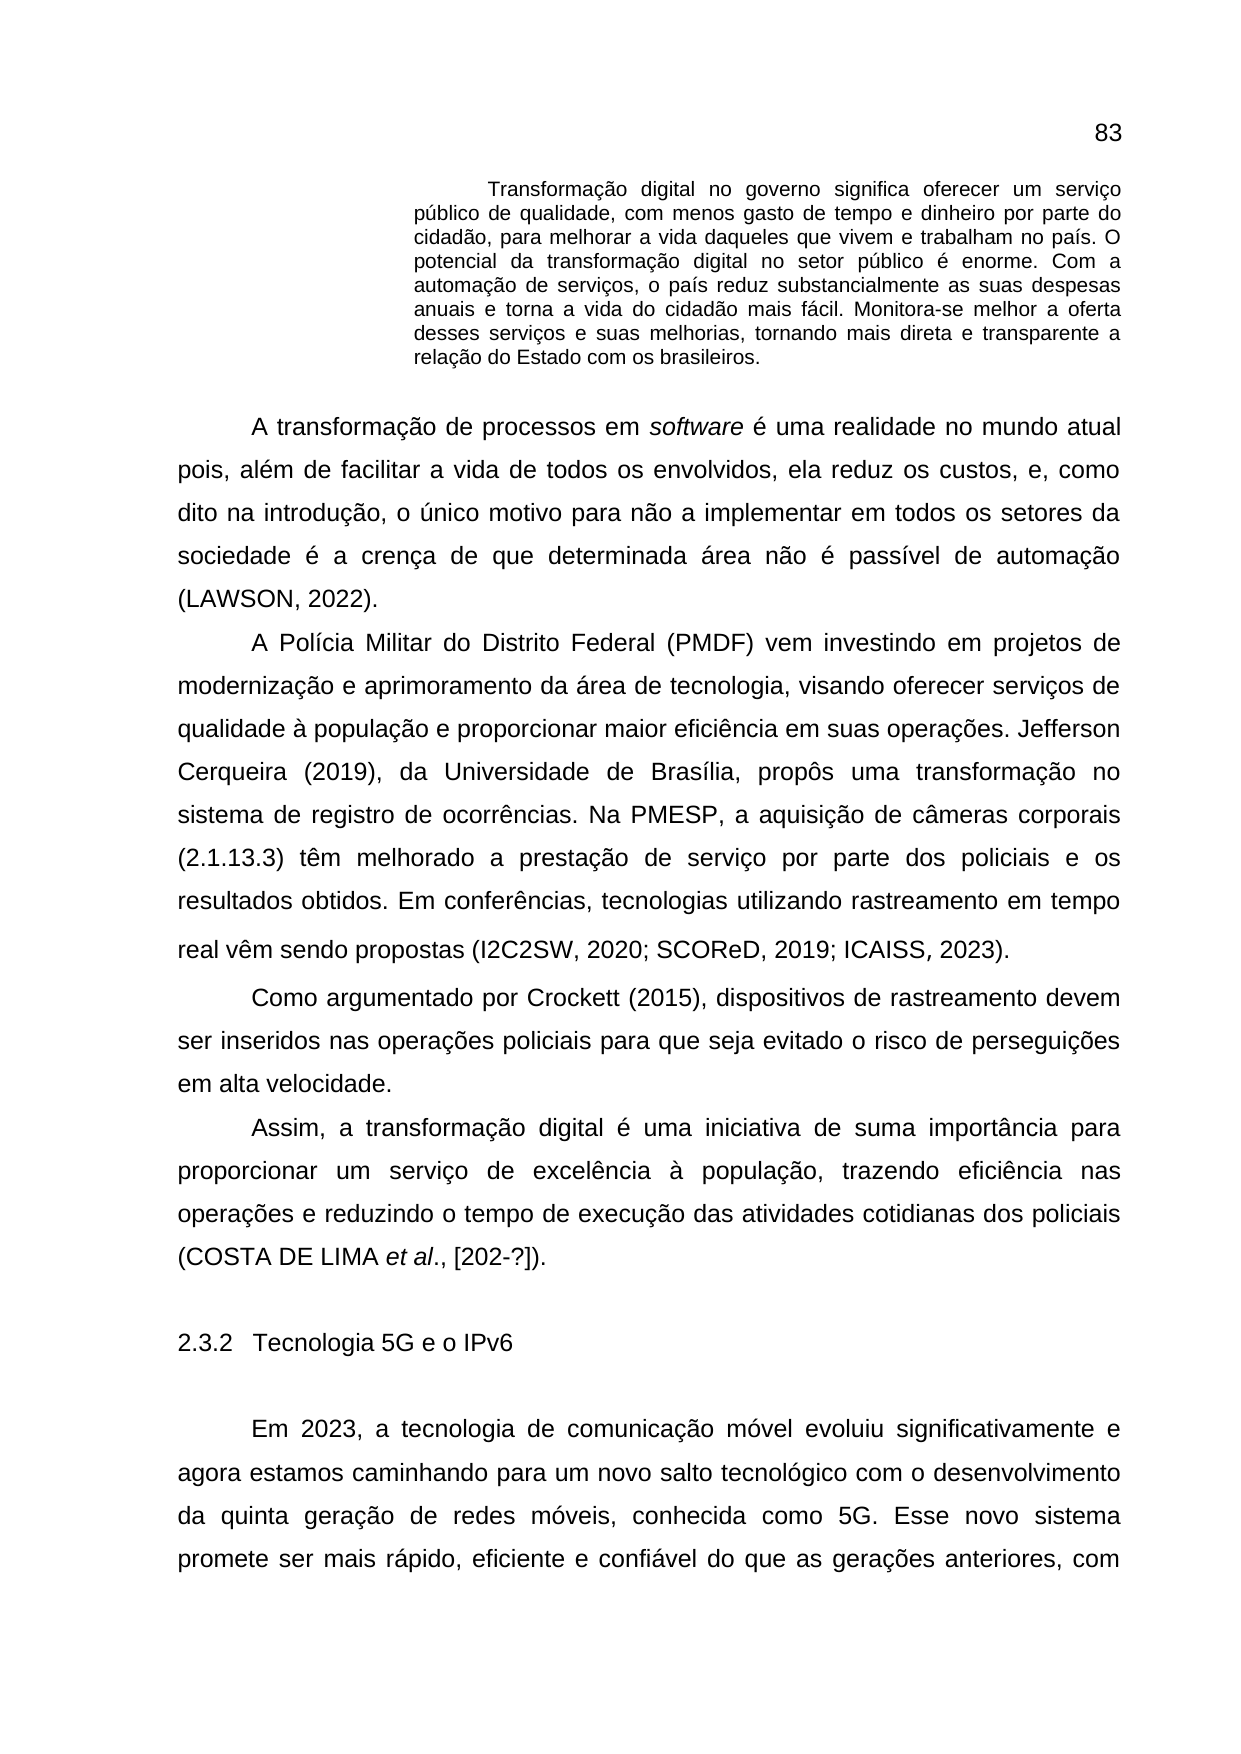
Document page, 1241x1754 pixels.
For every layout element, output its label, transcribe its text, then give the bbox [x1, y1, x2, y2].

text A Polícia Militar do Distrito Federal (PMDF) vem investindo em projetos de modernização e aprimoramento da área de tecnologia, visando oferecer serviços de qualidade à população e proporcionar maior eficiência em suas operações. Jefferson Cerqueira (2019), da Universidade de Brasília, propôs uma transformação no sistema de registro de ocorrências. Na PMESP, a aquisição de câmeras corporais (2.1.13.3) têm melhorado a prestação de serviço por parte dos policiais e os resultados obtidos. Em conferências, tecnologias utilizando rastreamento em tempo real vêm sendo propostas (I2C2SW, 2020; SCOReD, 2019; ICAISS, 2023). [177, 628, 1122, 966]
text Transformação digital no governo significa oferecer um serviço público de qualidade, com menos gasto de tempo e dinheiro por parte do cidadão, para melhorar a vida daqueles que vivem e trabalham no país. O potencial da transformação digital no setor público é enorme. Com a automação de serviços, o país reduz substancialmente as suas despesas anuais e torna a vida do cidadão mais fácil. Monitora-se melhor a oferta desses serviços e suas melhorias, tornando mais direta e transparente a relação do Estado com os brasileiros. [413, 177, 1122, 369]
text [177, 1414, 1122, 1572]
text A transformação de processos em software é uma realidade no mundo atual pois, além de facilitar a vida de todos os envolvidos, ela reduz os custos, e, como dito na introdução, o único motivo para não a implementar em todos os setores da sociedade é a crença de que determinada área não é passível de automação (LAWSON, 2022). [177, 412, 1122, 613]
text Assim, a transformação digital é uma iniciativa de suma importância para proporcionar um serviço de excelência à população, trazendo eficiência nas operações e reduzindo o tempo de execução das atividades cotidianas dos policiais (COSTA DE LIMA et al., [202-?]). [177, 1112, 1122, 1271]
subtitle Tecnologia 5G e o IPv6 [177, 1328, 1122, 1357]
text Como argumentado por Crockett (2015), dispositivos de rastreamento devem ser inseridos nas operações policiais para que seja evitado o risco de perseguições em alta velocidade. [177, 983, 1122, 1098]
